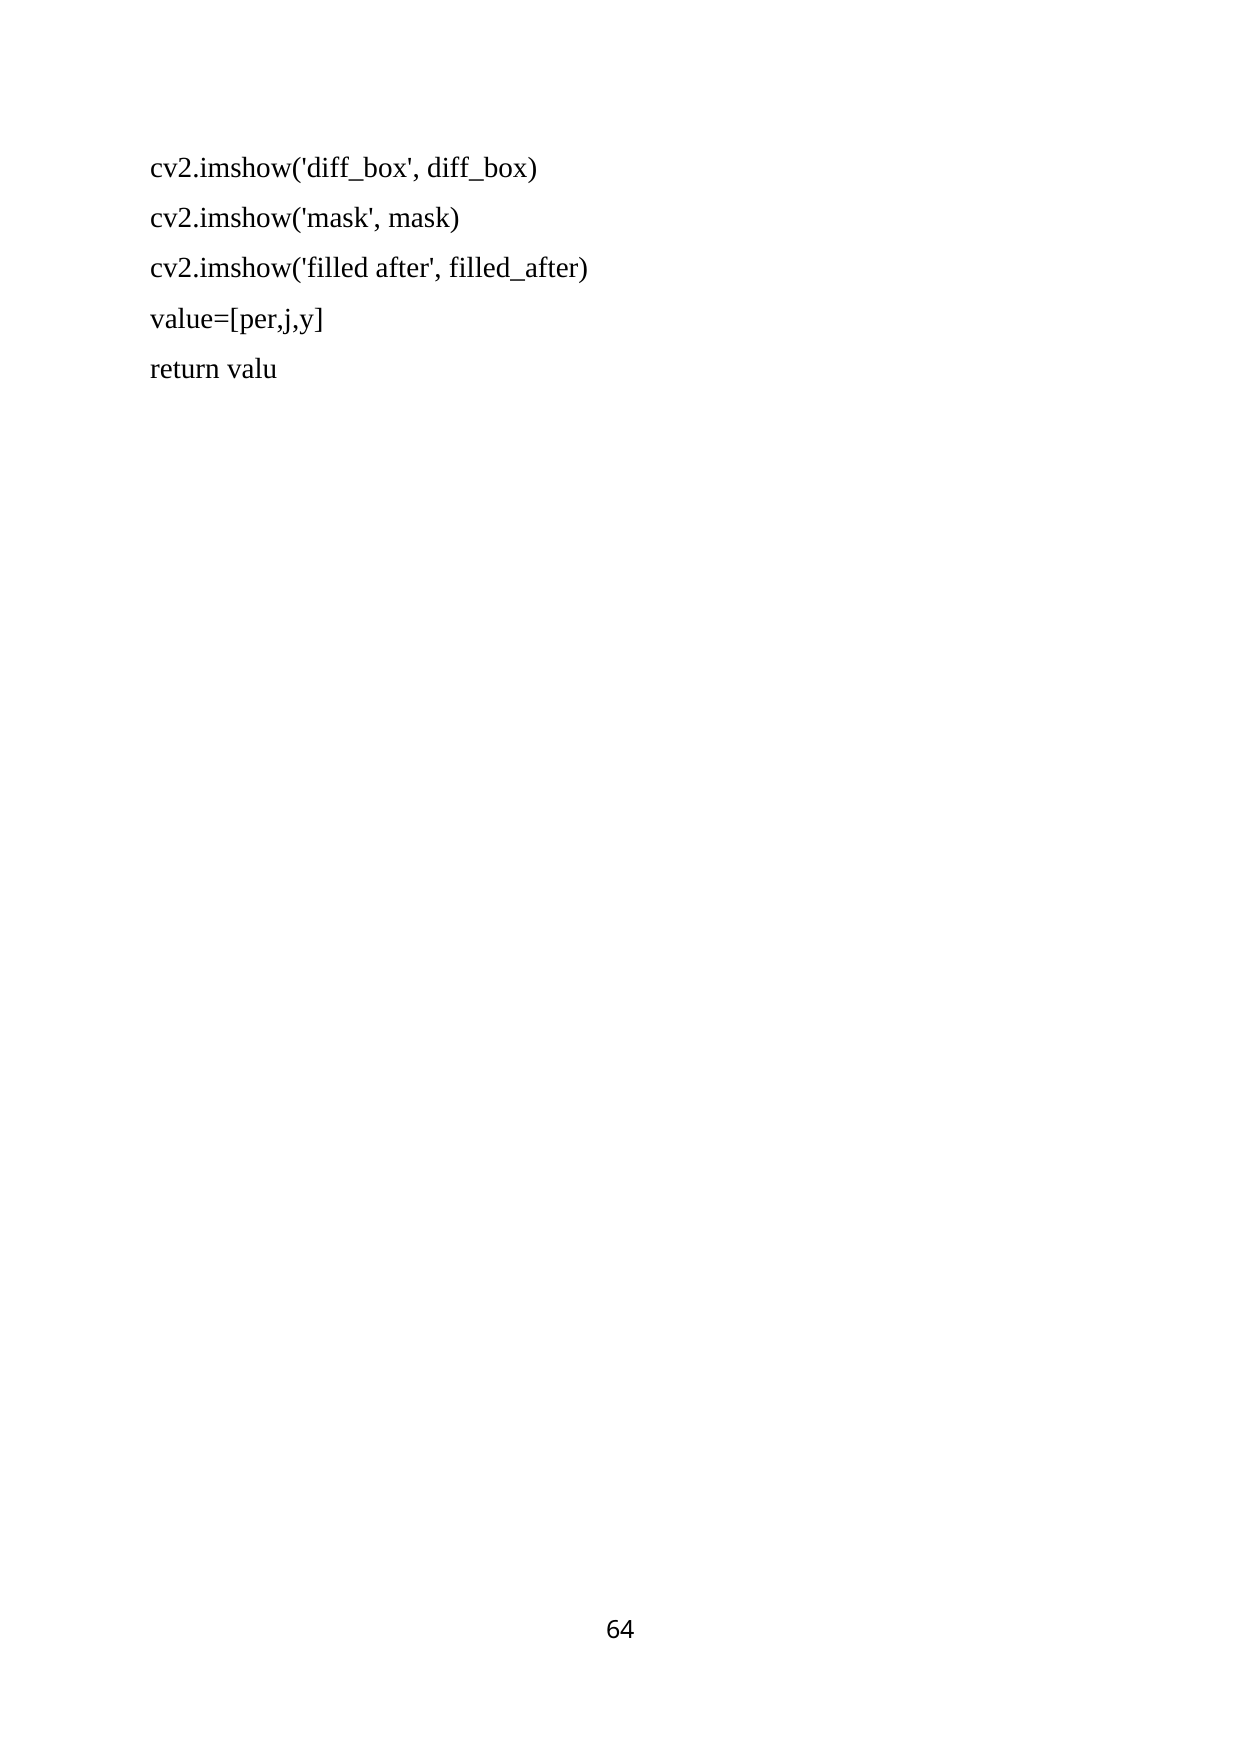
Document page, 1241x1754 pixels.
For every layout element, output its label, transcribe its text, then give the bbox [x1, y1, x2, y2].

text cv2.imshow('filled after', filled_after) [150, 251, 1090, 284]
text cv2.imshow('diff_box', diff_box) [150, 150, 1090, 183]
text return valu [150, 351, 1090, 385]
text cv2.imshow('mask', mask) [150, 200, 1090, 234]
text value=[per,j,y] [150, 301, 1090, 334]
